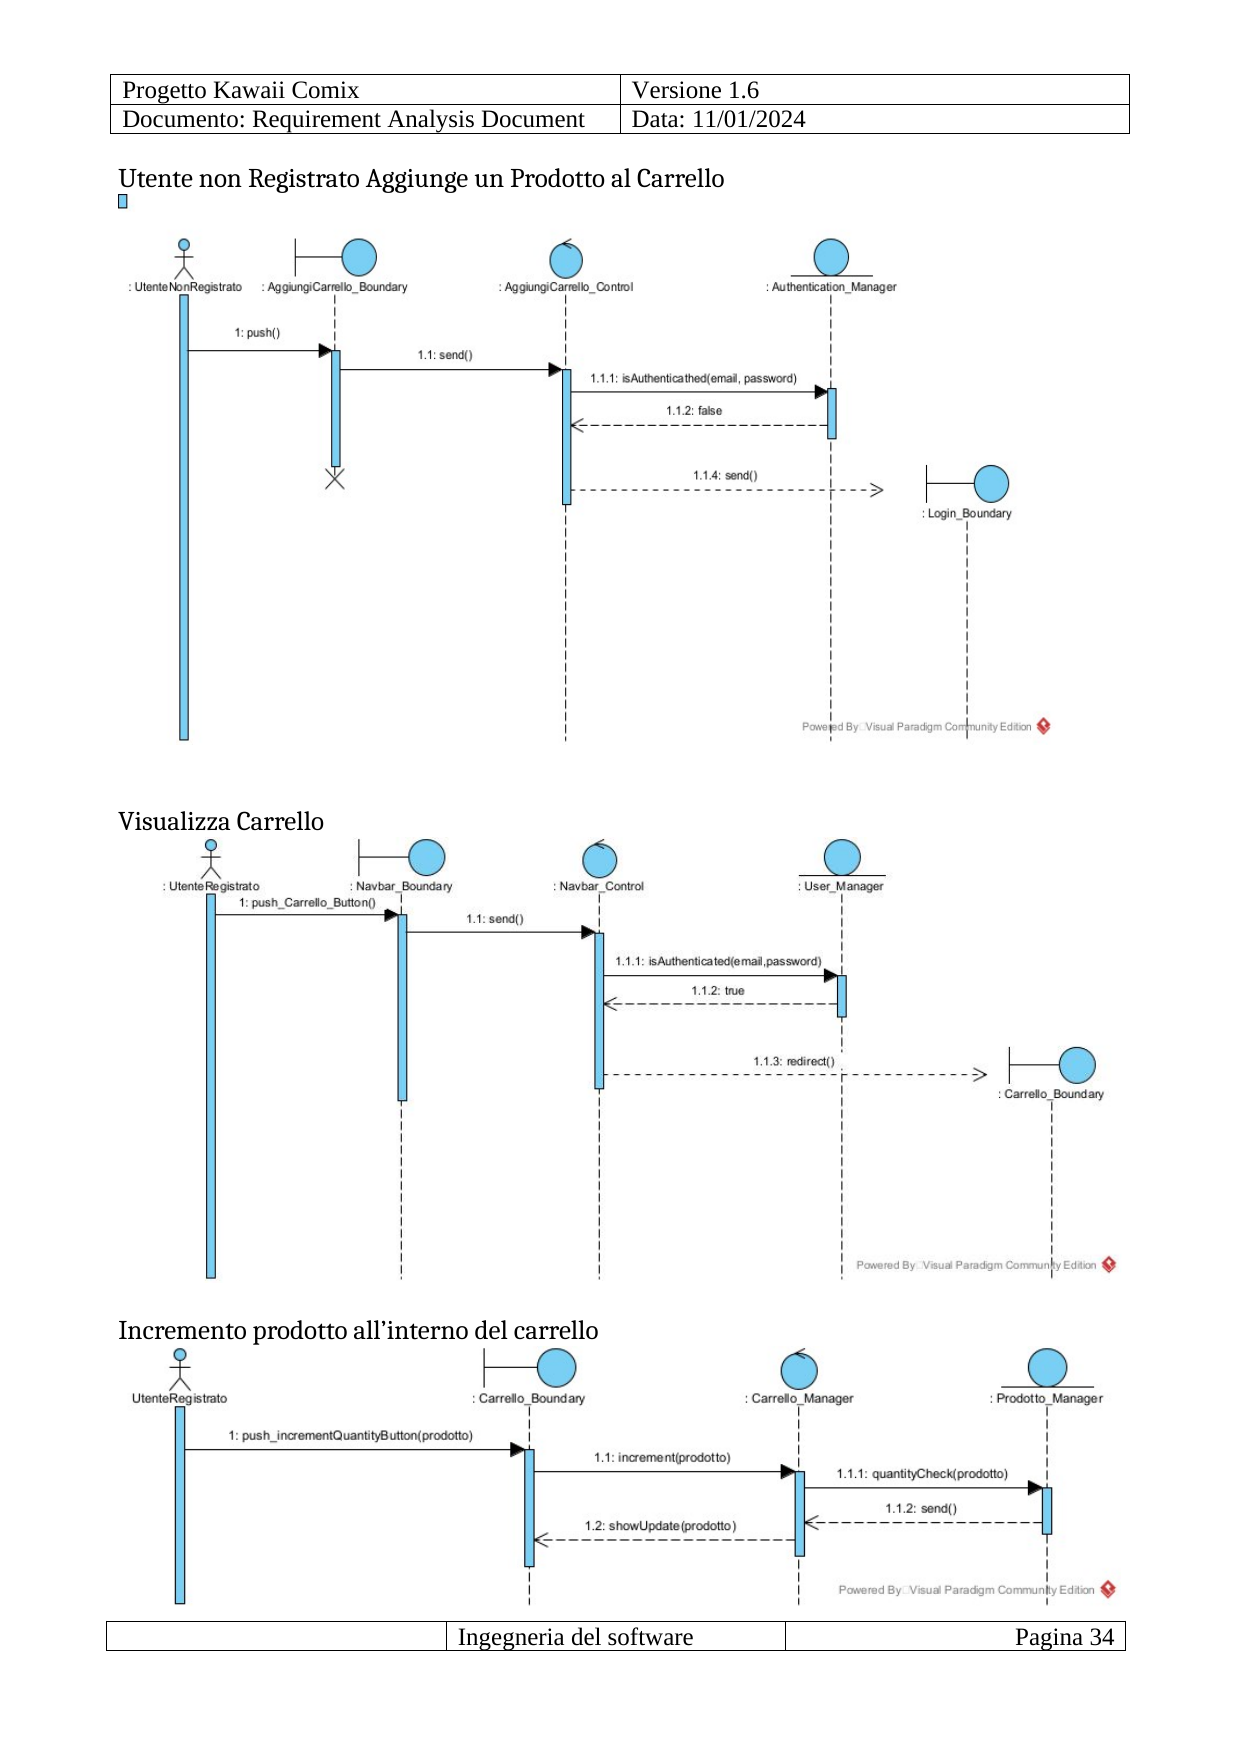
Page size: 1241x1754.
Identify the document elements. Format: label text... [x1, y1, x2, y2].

subtitle Incremento prodotto all’interno del carrello [118, 1315, 1122, 1346]
picture [118, 1346, 1122, 1609]
subtitle Utente non Registrato Aggiunge un Prodotto al Carrello [118, 163, 1122, 194]
picture [118, 194, 1056, 745]
picture [118, 837, 1122, 1283]
subtitle Visualizza Carrello [118, 806, 1122, 837]
